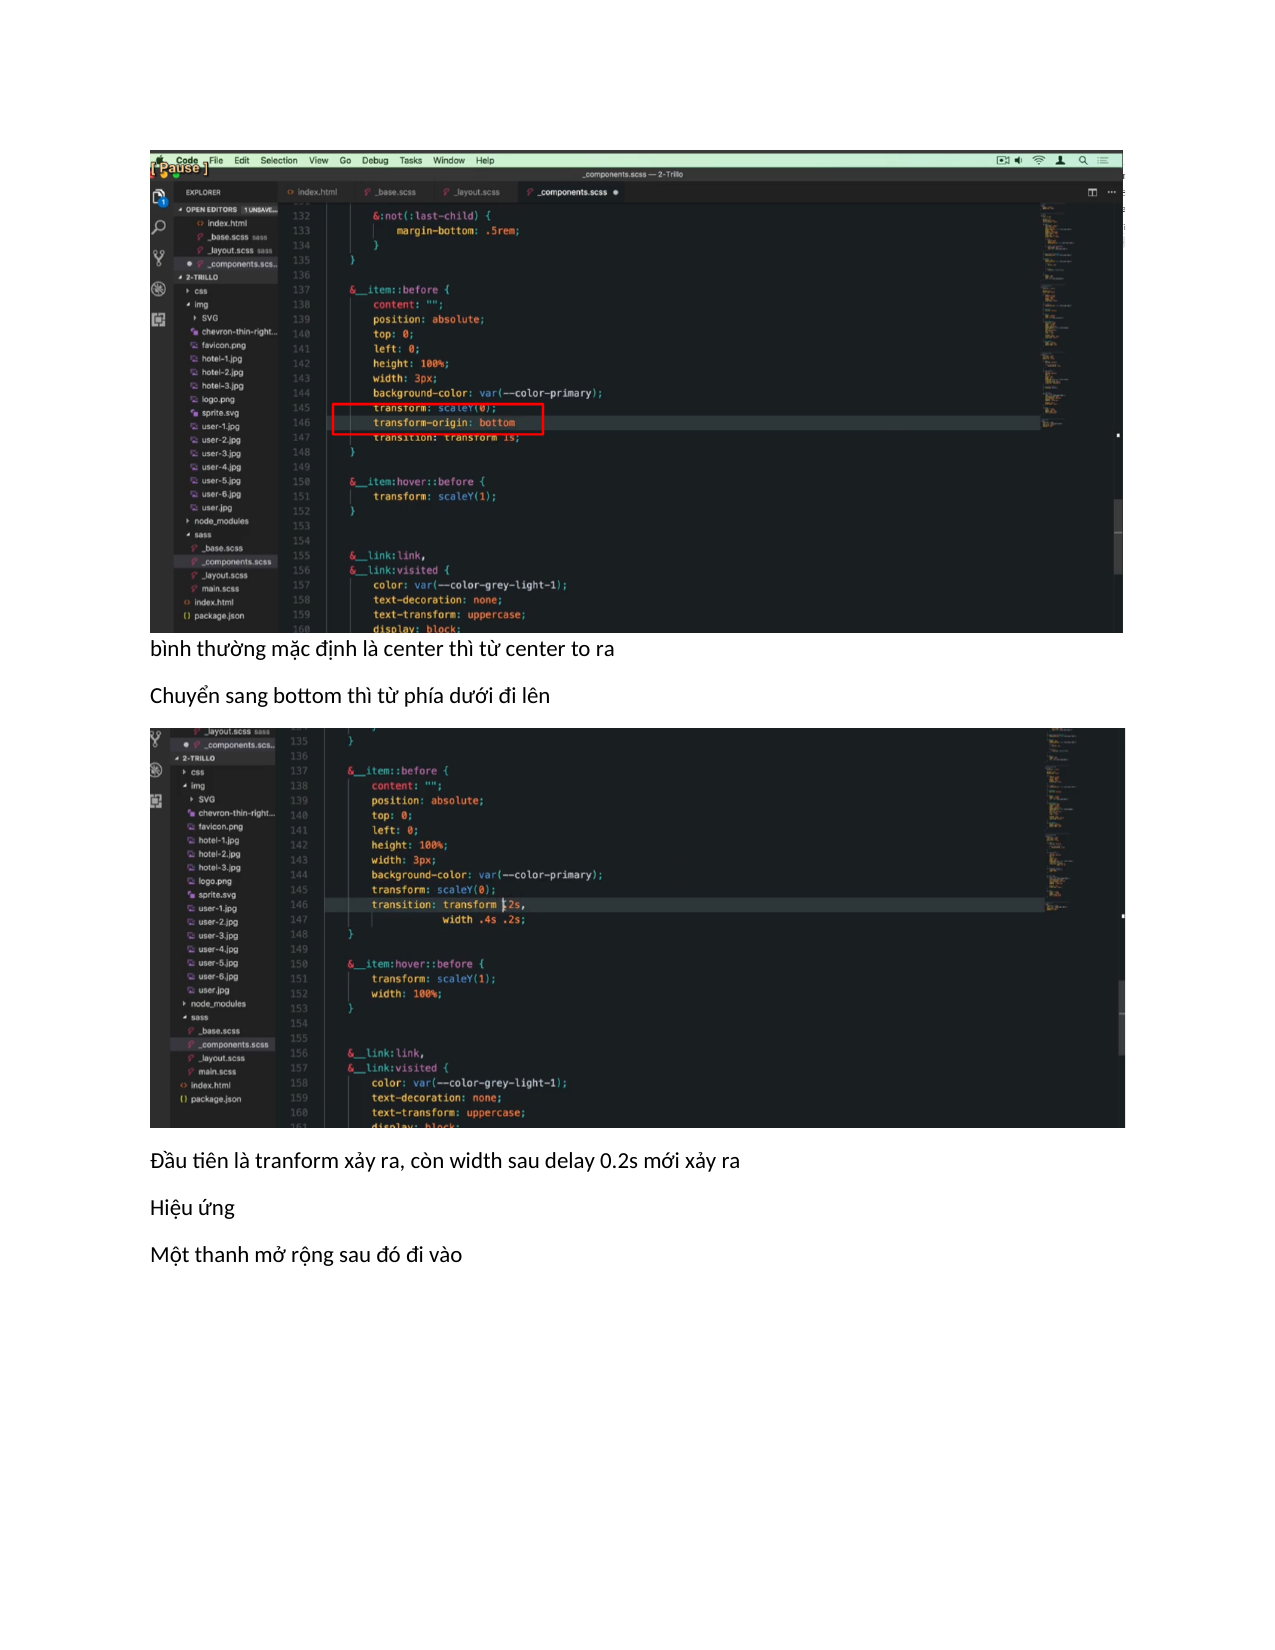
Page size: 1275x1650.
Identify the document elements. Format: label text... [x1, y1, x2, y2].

text Một thanh mở rộng sau đó đi vào [150, 1240, 1125, 1268]
picture [150, 728, 1125, 1128]
picture [150, 150, 1125, 633]
text Đầu tiên là tranform xảy ra, còn width sau delay 0.2s mới xảy ra [150, 1147, 1125, 1175]
text bình thường mặc định là center thì từ center to ra [150, 633, 1125, 662]
text Chuyển sang bottom thì từ phía dưới đi lên [150, 681, 1125, 709]
text Hiệu ứng [150, 1193, 1125, 1222]
